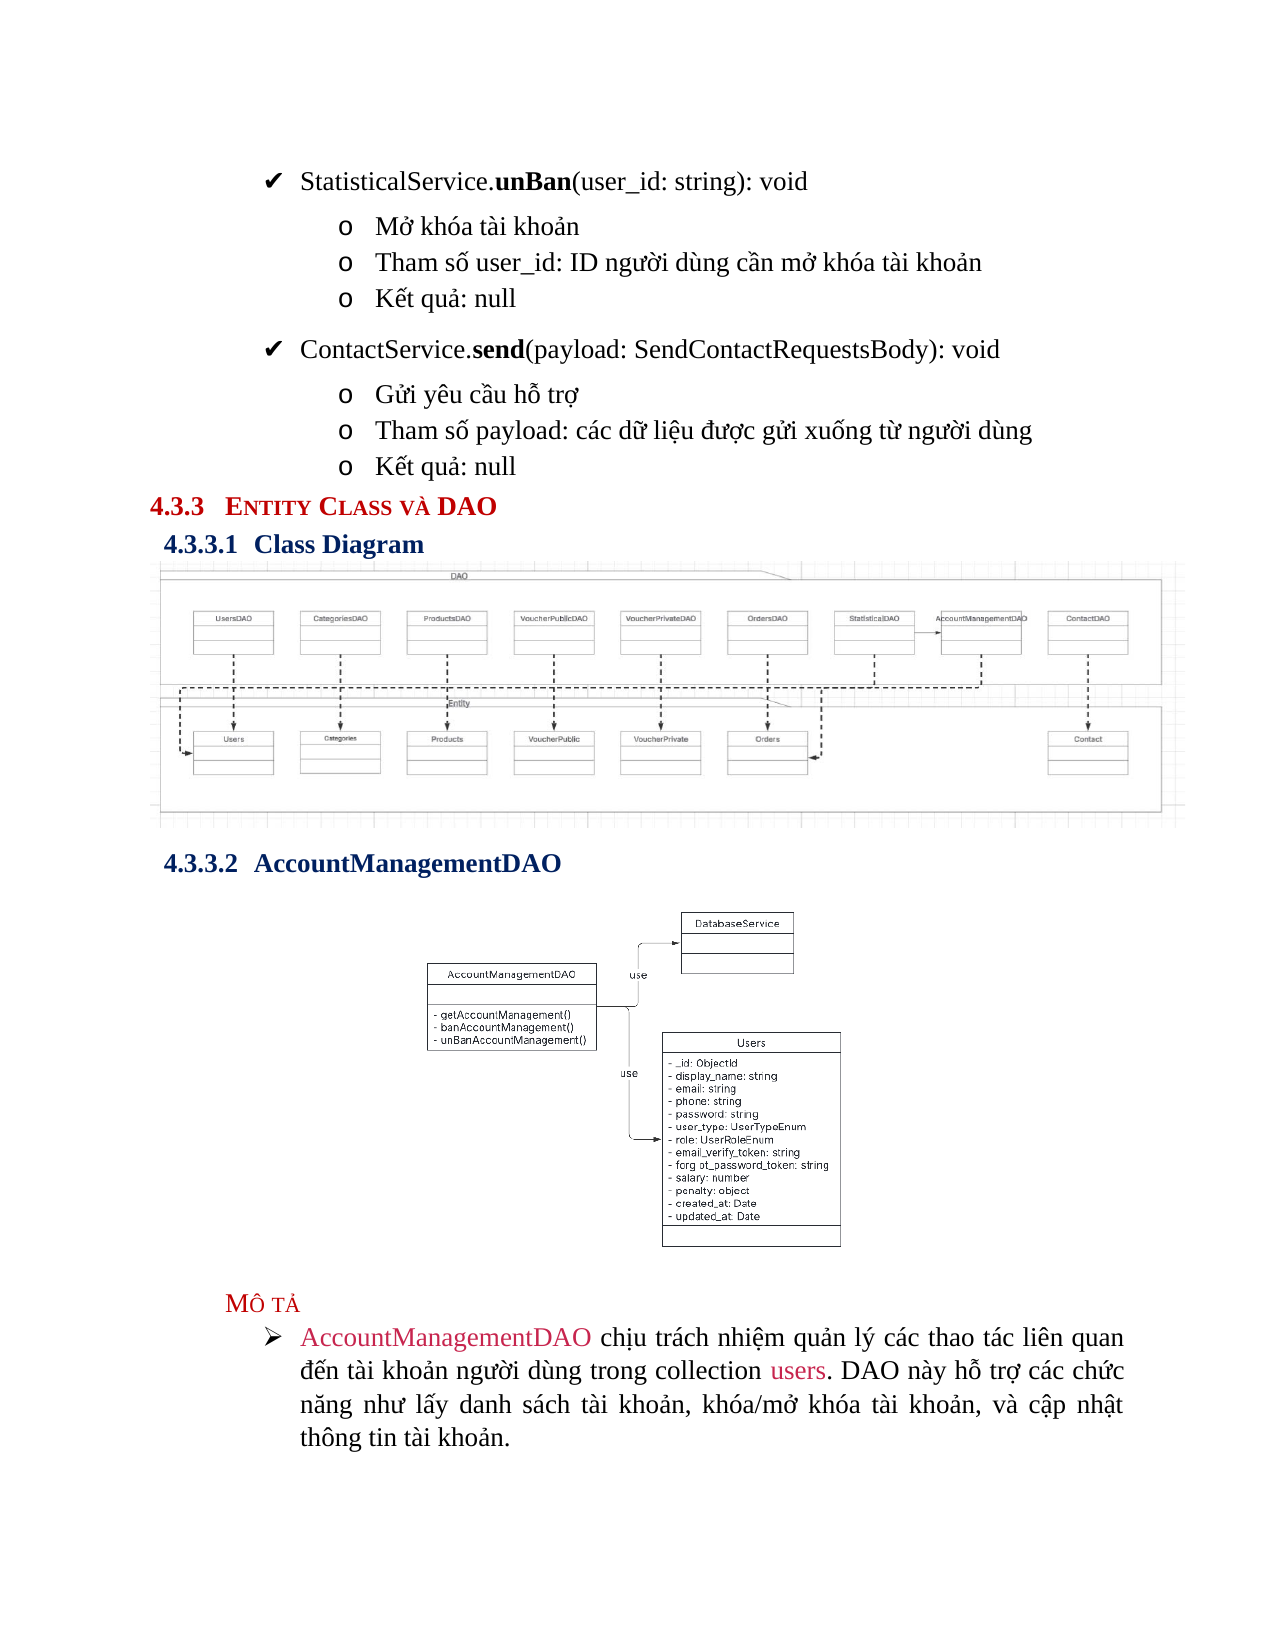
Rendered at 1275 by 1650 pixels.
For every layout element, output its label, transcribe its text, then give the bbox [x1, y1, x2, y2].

list Mở khóa tài khoản [337, 210, 1125, 243]
list StatisticalService.unBan(user_id: string): void [262, 150, 1125, 206]
picture [150, 561, 1186, 828]
subtitle AccountManagementDAO [163, 847, 1125, 878]
list ContactService.send(payload: SendContactRequestsBody): void [262, 318, 1125, 373]
picture [403, 880, 872, 1268]
list Tham số user_id: ID người dùng cần mở khóa tài khoản [337, 246, 1125, 279]
subtitle Entity Class và DAO [150, 490, 1125, 521]
subtitle Mô tả [225, 1287, 1125, 1318]
list Tham số payload: các dữ liệu được gửi xuống từ người dùng [337, 414, 1125, 447]
list Gửi yêu cầu hỗ trợ [337, 378, 1125, 411]
list Kết quả: null [337, 450, 1125, 483]
list Kết quả: null [337, 282, 1125, 315]
list AccountManagementDAO chịu trách nhiệm quản lý các thao tác liên quan đến tài khoản người dùng trong collection users. DAO này hỗ trợ các chức năng như lấy danh sách tài khoản, khóa/mở khóa tài khoản, và cập nhật thông tin tài khoản. [262, 1321, 1125, 1452]
subtitle Class Diagram [163, 528, 1125, 559]
